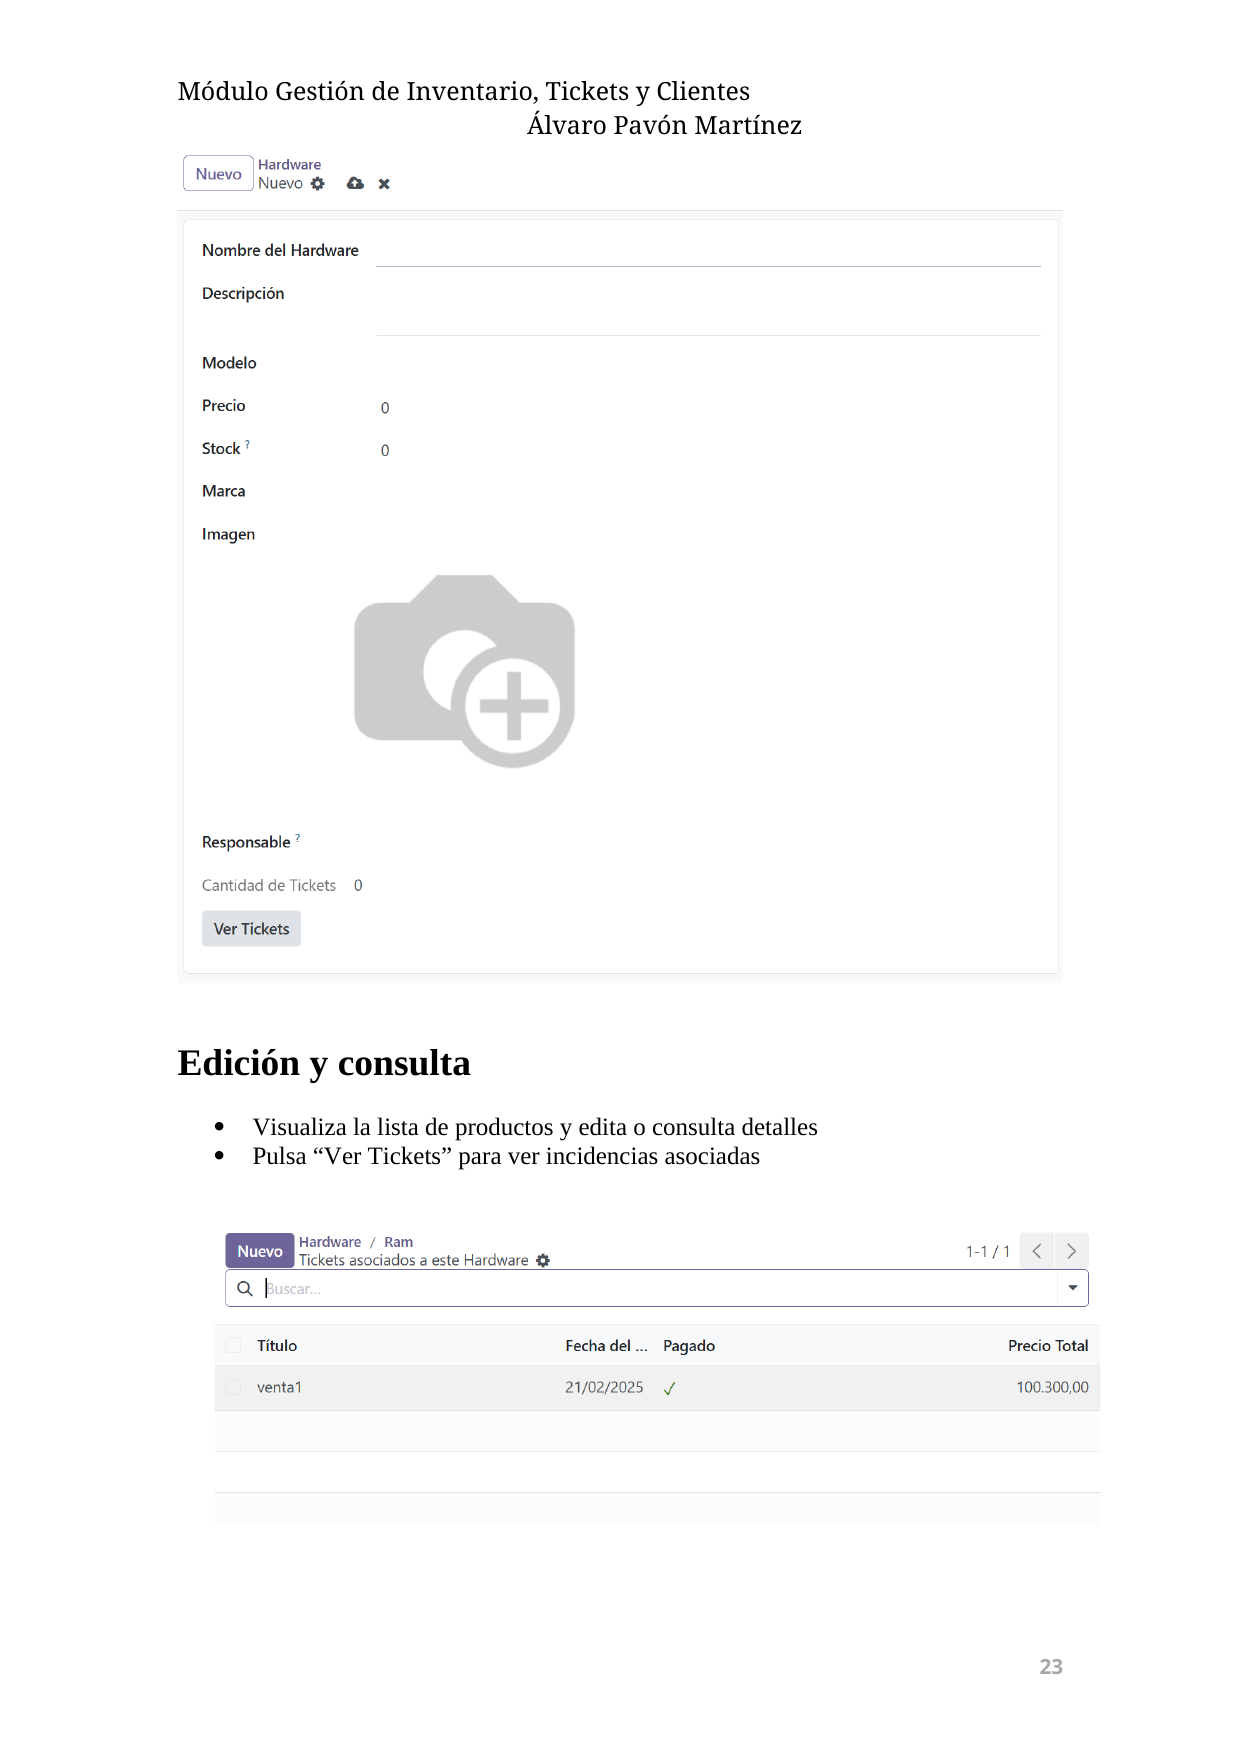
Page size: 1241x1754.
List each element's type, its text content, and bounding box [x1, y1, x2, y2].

list Visualiza la lista de productos y edita o consulta detalles [215, 1112, 1063, 1141]
picture [214, 1227, 1101, 1525]
picture [177, 147, 1063, 983]
subtitle Edición y consulta [177, 1040, 1063, 1083]
list Pulsa “Ver Tickets” para ver incidencias asociadas [215, 1141, 1063, 1170]
